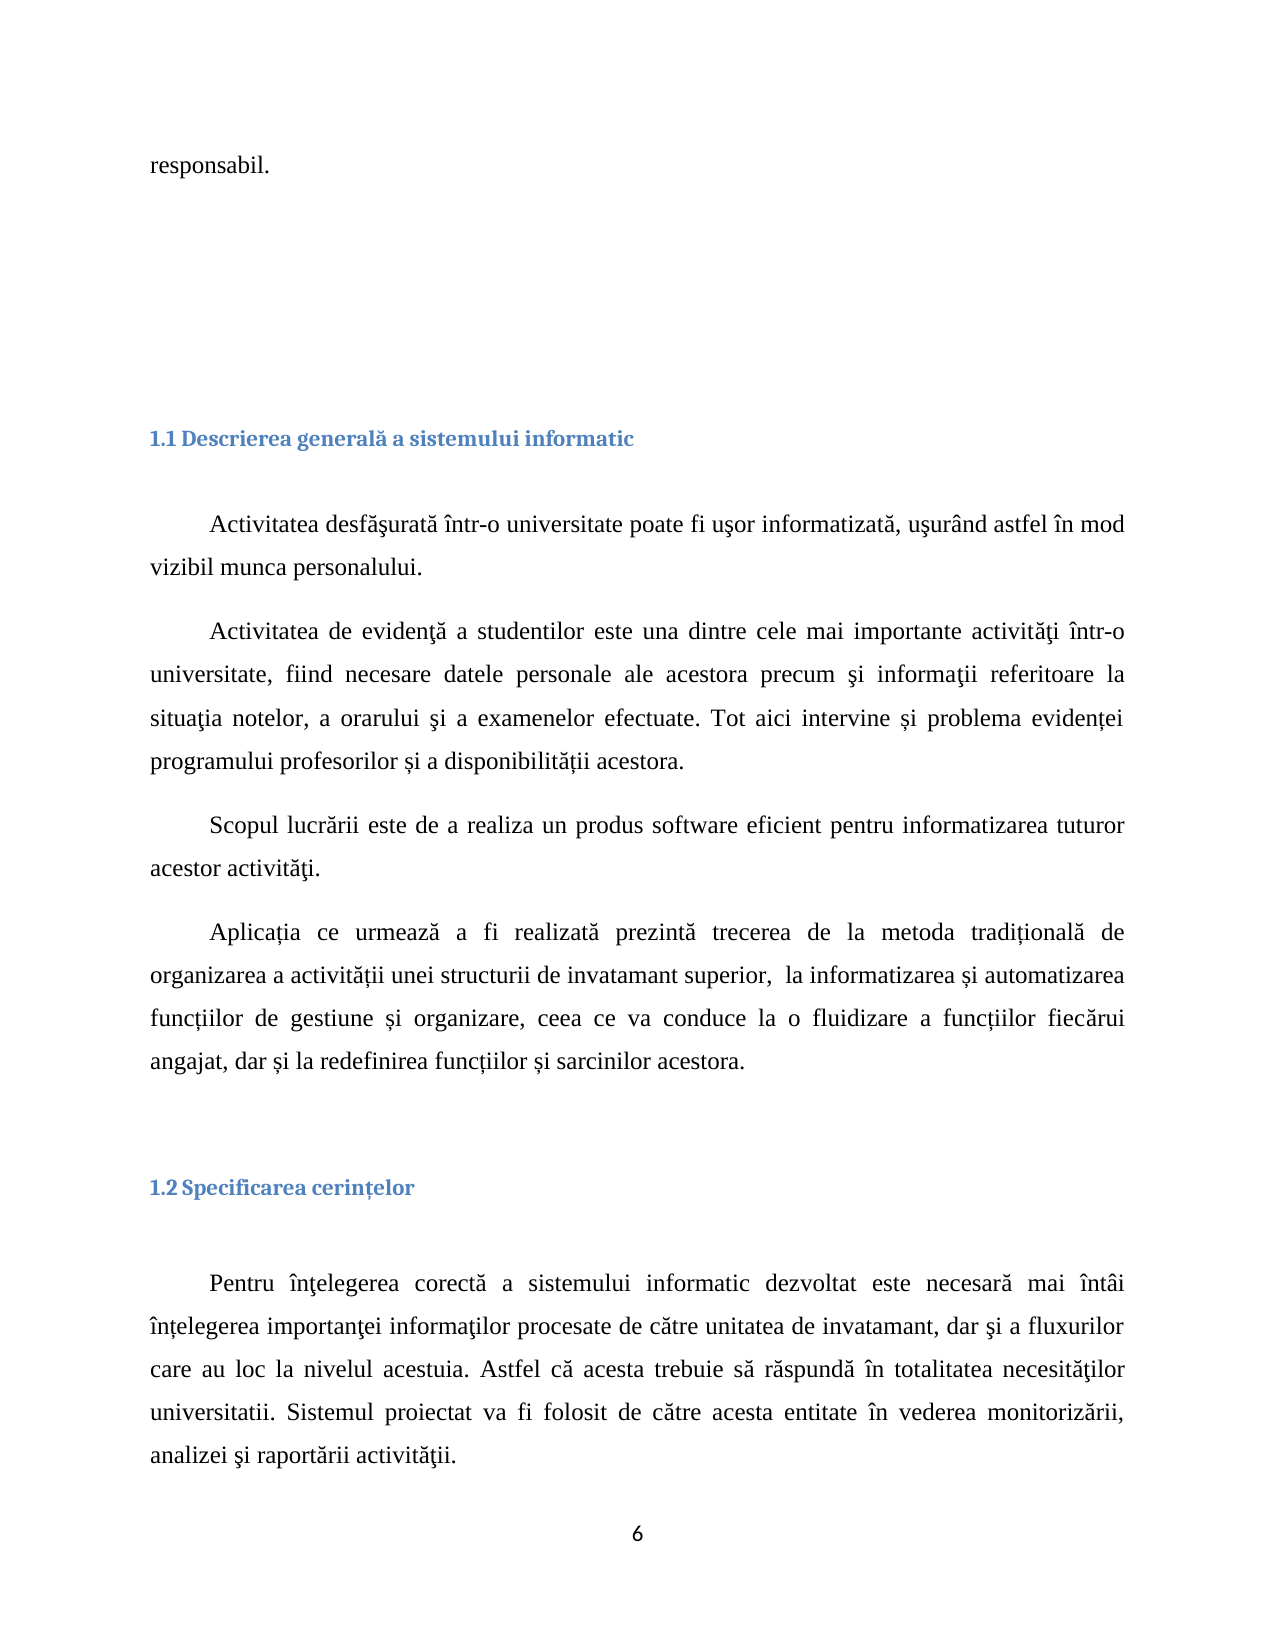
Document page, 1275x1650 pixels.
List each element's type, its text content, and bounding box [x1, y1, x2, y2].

text Pentru înţelegerea corectă a sistemului informatic dezvoltat este necesară mai întâi înțelegerea importanţei informaţilor procesate de către unitatea de invatamant, dar şi a fluxurilor care au loc la nivelul acestuia. Astfel că acesta trebuie să răspundă în totalitatea necesităţilor universitatii. Sistemul proiectat va fi folosit de către acesta entitate în vederea monitorizării, analizei şi raportării activităţii. [150, 1268, 1125, 1469]
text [150, 150, 1125, 179]
text Activitatea de evidenţă a studentilor este una dintre cele mai importante activităţi într-o universitate, fiind necesare datele personale ale acestora precum şi informaţii referitoare la situaţia notelor, a orarului şi a examenelor efectuate. Tot aici intervine și problema evidenței programului profesorilor și a disponibilității acestora. [150, 616, 1125, 774]
subtitle 1.1 Descrierea generală a sistemului informatic [150, 426, 1125, 452]
subtitle 1.2 Specificarea cerințelor [150, 1175, 1125, 1201]
text Activitatea desfăşurată într-o universitate poate fi uşor informatizată, uşurând astfel în mod vizibil munca personalului. [150, 509, 1125, 581]
text Aplicația ce urmează a fi realizată prezintă trecerea de la metoda tradițională de organizarea a activității unei structurii de invatamant superior, la informatizarea și automatizarea funcțiilor de gestiune și organizare, ceea ce va conduce la o fluidizare a funcțiilor fiecărui angajat, dar și la redefinirea funcțiilor și sarcinilor acestora. [150, 917, 1125, 1075]
text Scopul lucrării este de a realiza un produs software eficient pentru informatizarea tuturor acestor activităţi. [150, 810, 1125, 882]
